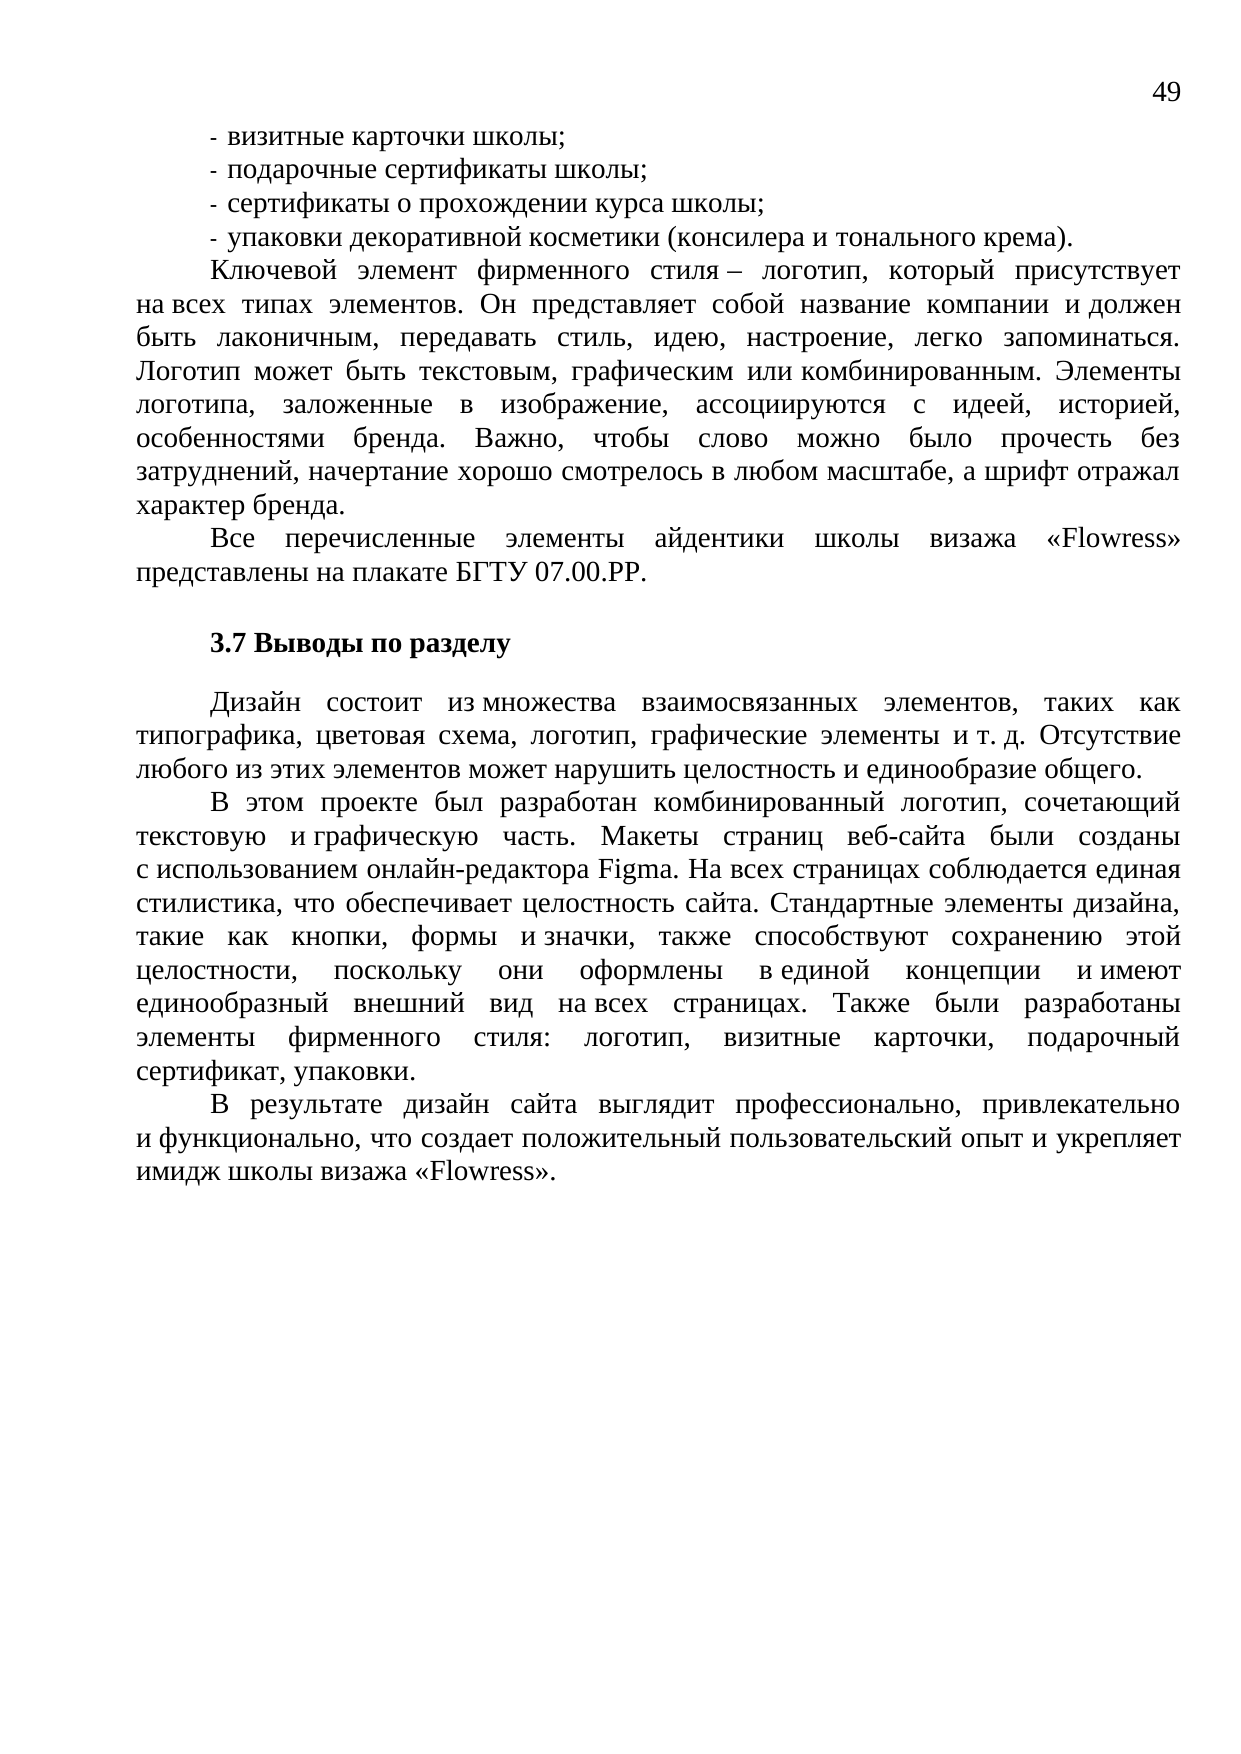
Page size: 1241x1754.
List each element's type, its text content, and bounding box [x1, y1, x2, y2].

list подарочные сертификаты школы; [210, 152, 1181, 185]
text 3.7 Выводы по разделу [136, 625, 1181, 659]
text В этом проекте был разработан комбинированный логотип, сочетающий текстовую и графическую часть. Макеты страниц веб-сайта были созданы с использованием онлайн-редактора Figma. На всех страницах соблюдается единая стилистика, что обеспечивает целостность сайта. Стандартные элементы дизайна, такие как кнопки, формы и значки, также способствуют сохранению этой целостности, поскольку они оформлены в единой концепции и имеют единообразный внешний вид на всех страницах. Также были разработаны элементы фирменного стиля: логотип, визитные карточки, подарочный сертификат, упаковки. [136, 784, 1181, 1086]
list упаковки декоративной косметики (консилера и тонального крема). [210, 219, 1181, 252]
text В результате дизайн сайта выглядит профессионально, привлекательно и функционально, что создает положительный пользовательский опыт и укрепляет имидж школы визажа «Flowress». [136, 1086, 1181, 1187]
text Дизайн состоит из множества взаимосвязанных элементов, таких как типографика, цветовая схема, логотип, графические элементы и т. д. Отсутствие любого из этих элементов может нарушить целостность и единообразие общего. [136, 684, 1181, 784]
list сертификаты о прохождении курса школы; [210, 185, 1181, 219]
text Все перечисленные элементы айдентики школы визажа «Flowress» представлены на плакате БГТУ 07.00.РР. [136, 521, 1181, 588]
list визитные карточки школы; [210, 118, 1181, 152]
text Ключевой элемент фирменного стиля – логотип, который присутствует на всех типах элементов. Он представляет собой название компании и должен быть лаконичным, передавать стиль, идею, настроение, легко запоминаться. Логотип может быть текстовым, графическим или комбинированным. Элементы логотипа, заложенные в изображение, ассоциируются с идеей, историей, особенностями бренда. Важно, чтобы слово можно было прочесть без затруднений, начертание хорошо смотрелось в любом масштабе, а шрифт отражал характер бренда. [136, 252, 1181, 521]
